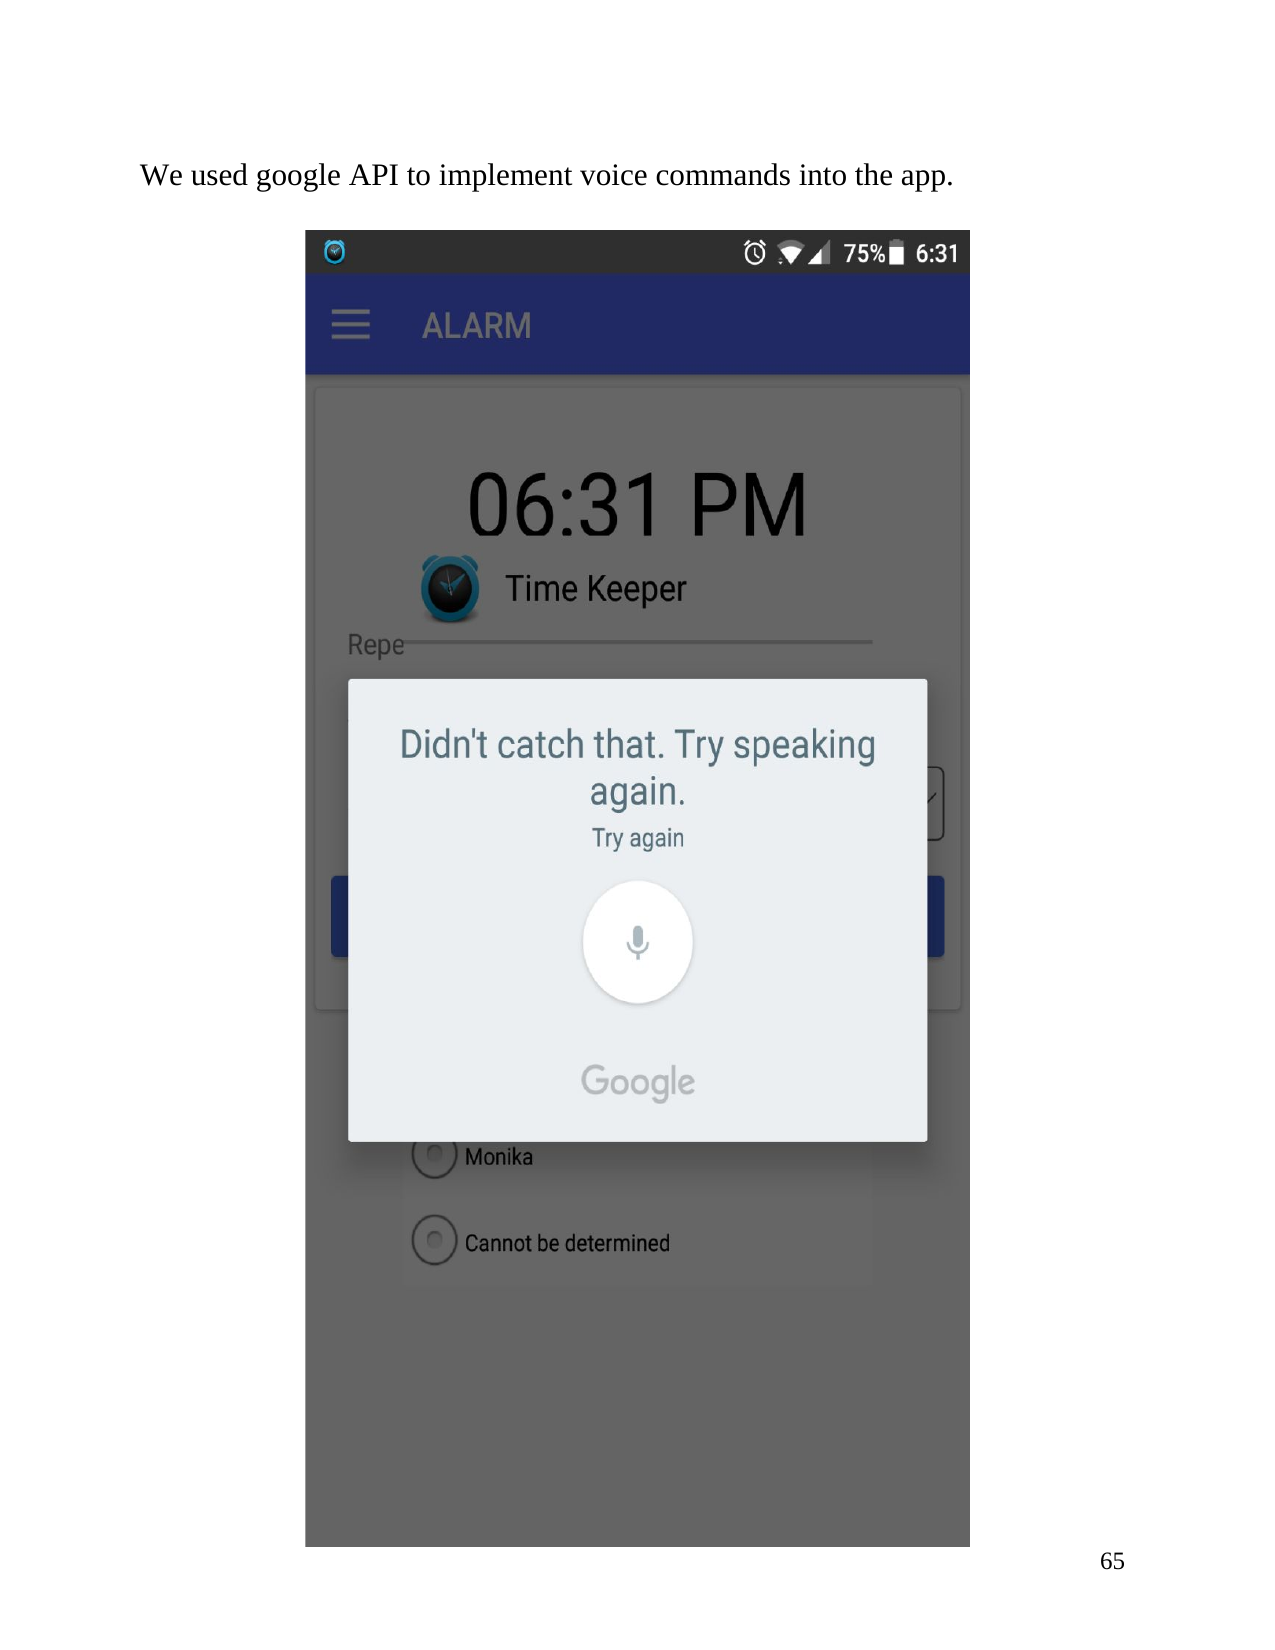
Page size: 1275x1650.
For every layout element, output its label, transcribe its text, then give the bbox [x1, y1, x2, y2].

text We used google API to implement voice commands into the app. [139, 156, 1135, 192]
picture [305, 230, 970, 1547]
